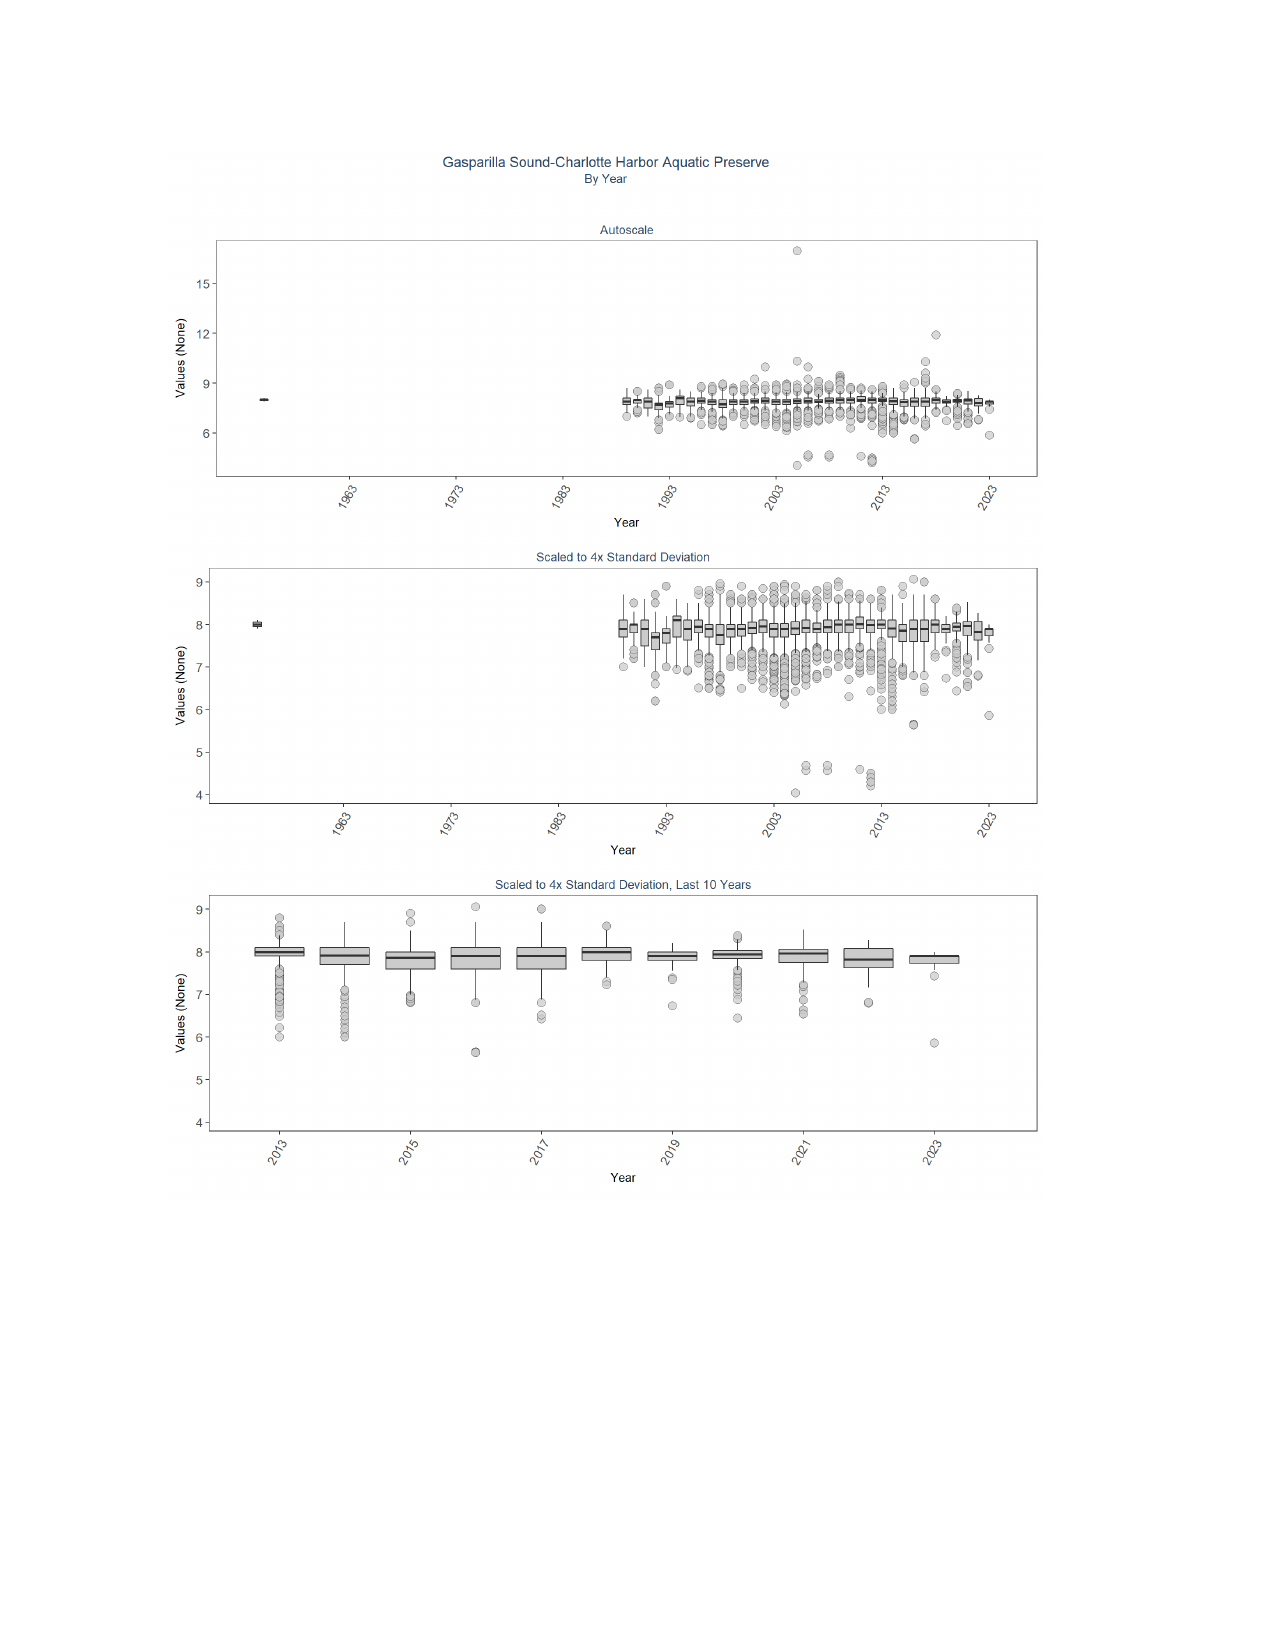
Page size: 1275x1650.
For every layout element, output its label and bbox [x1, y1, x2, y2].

picture [168, 150, 1044, 1200]
